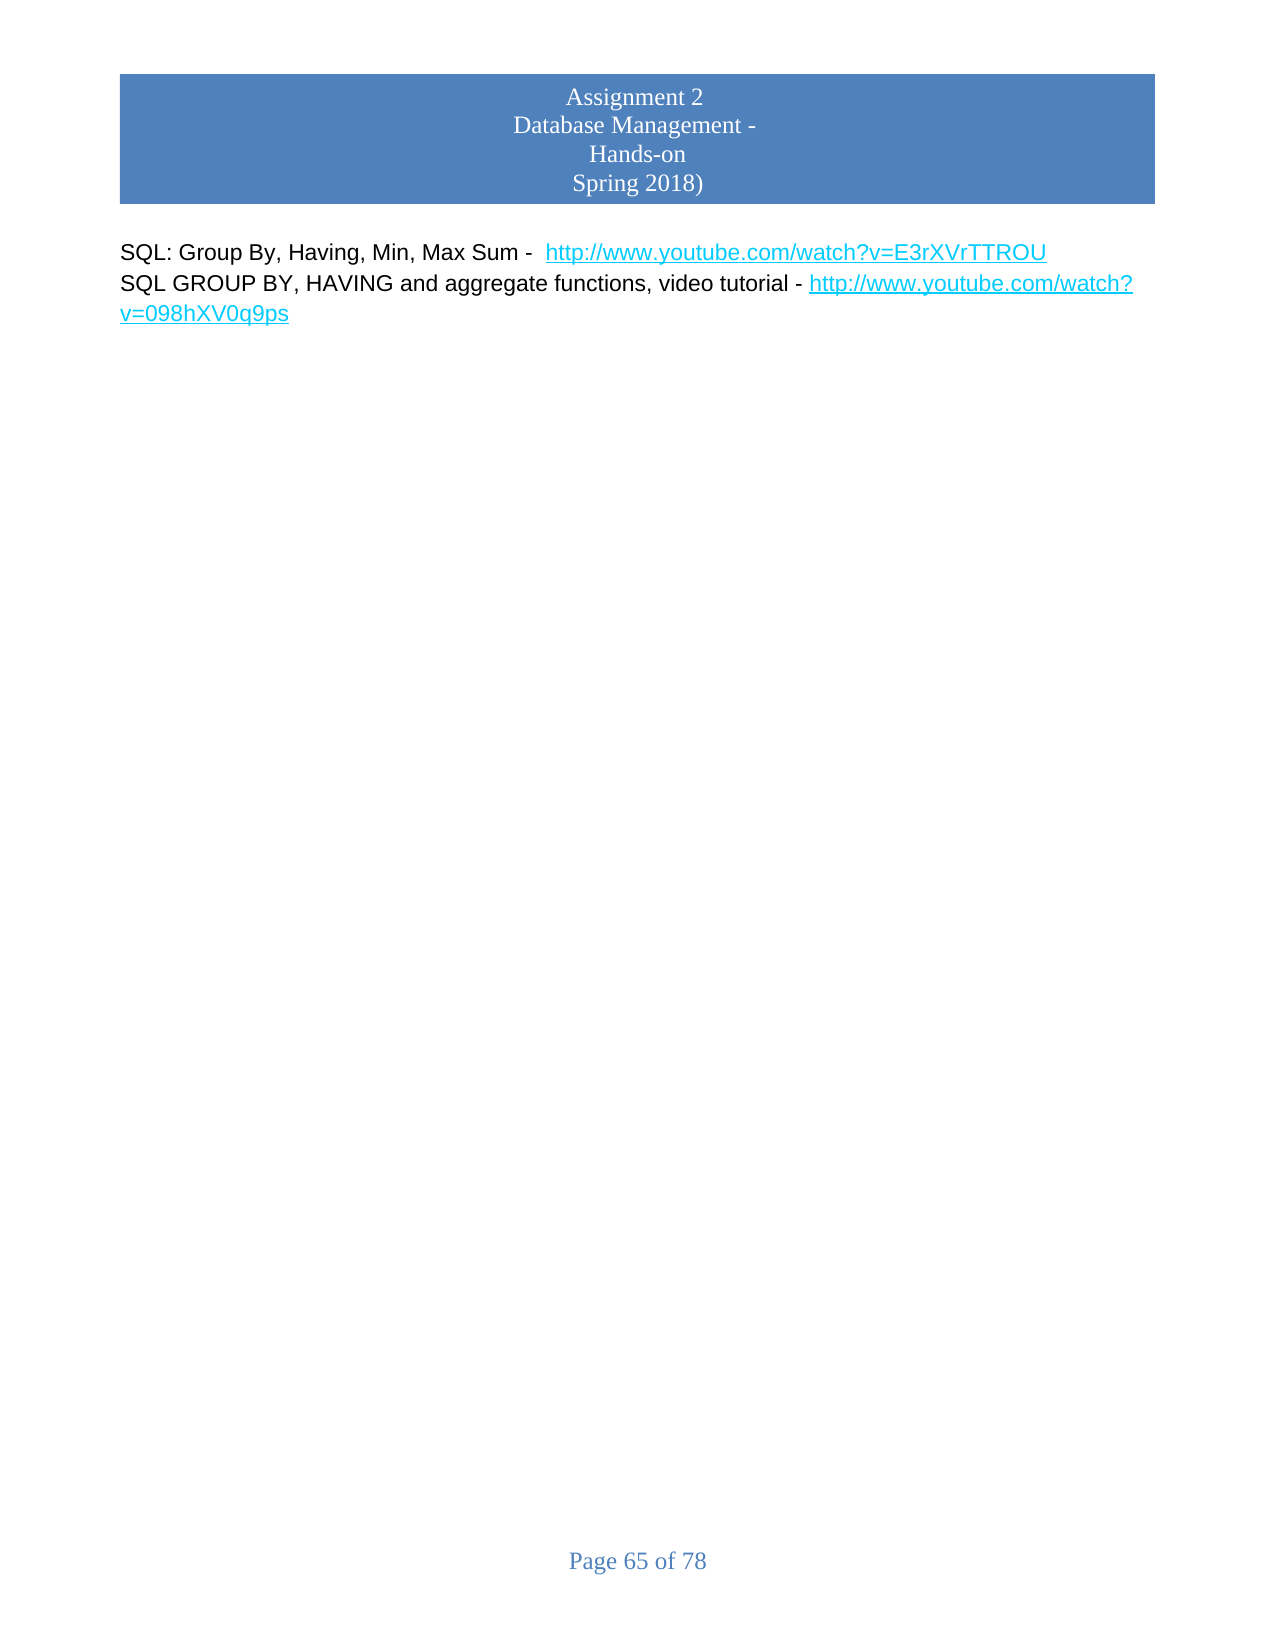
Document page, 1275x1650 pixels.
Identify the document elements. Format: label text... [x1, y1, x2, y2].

text SQL GROUP BY, HAVING and aggregate functions, video tutorial - http://www.youtube.com/watch?v=098hXV0q9ps [120, 269, 1155, 326]
text SQL: Group By, Having, Min, Max Sum - http://www.youtube.com/watch?v=E3rXVrTTROU [120, 239, 1155, 266]
